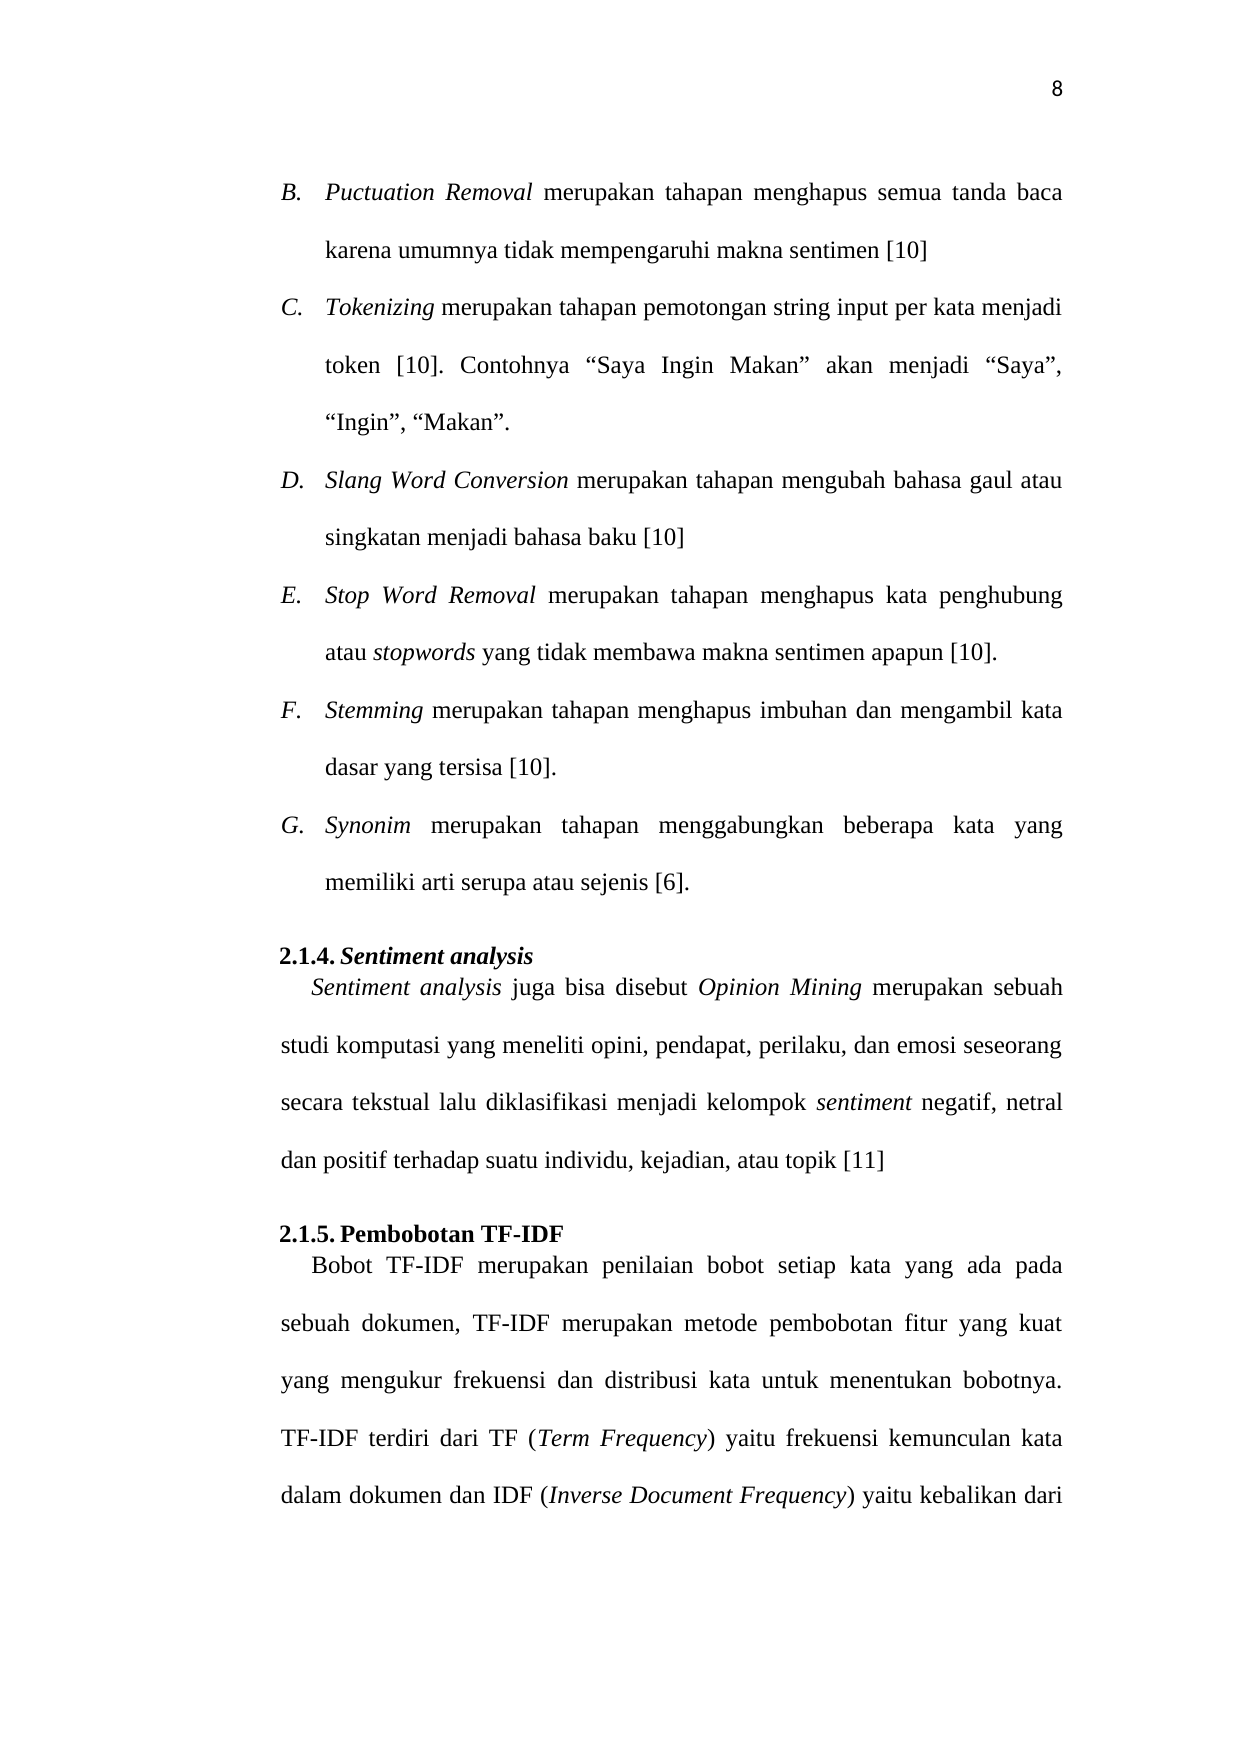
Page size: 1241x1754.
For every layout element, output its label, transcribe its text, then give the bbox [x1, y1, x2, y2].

list Synonim merupakan tahapan menggabungkan beberapa kata yang memiliki arti serupa atau sejenis . [281, 810, 1063, 896]
list Slang Word Conversion merupakan tahapan mengubah bahasa gaul atau singkatan menjadi bahasa baku [281, 465, 1063, 551]
text Sentiment analysis juga bisa disebut Opinion Mining merupakan sebuah studi komputasi yang meneliti opini, pendapat, perilaku, dan emosi seseorang secara tekstual lalu diklasifikasi menjadi kelompok sentiment negatif, netral dan positif terhadap suatu individu, kejadian, atau topik [281, 972, 1063, 1174]
subtitle Pembobotan TF-IDF [279, 1219, 1063, 1248]
list Stop Word Removal merupakan tahapan menghapus kata penghubung atau stopwords yang tidak membawa makna sentimen apapun . [281, 580, 1063, 666]
list Tokenizing merupakan tahapan pemotongan string input per kata menjadi token . Contohnya “Saya Ingin Makan” akan menjadi “Saya”, “Ingin”, “Makan”. [281, 292, 1063, 436]
list Puctuation Removal merupakan tahapan menghapus semua tanda baca karena umumnya tidak mempengaruhi makna sentimen [281, 177, 1063, 263]
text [281, 1250, 1063, 1509]
list Stemming merupakan tahapan menghapus imbuhan dan mengambil kata dasar yang tersisa . [281, 695, 1063, 781]
subtitle Sentiment analysis [279, 941, 1063, 970]
